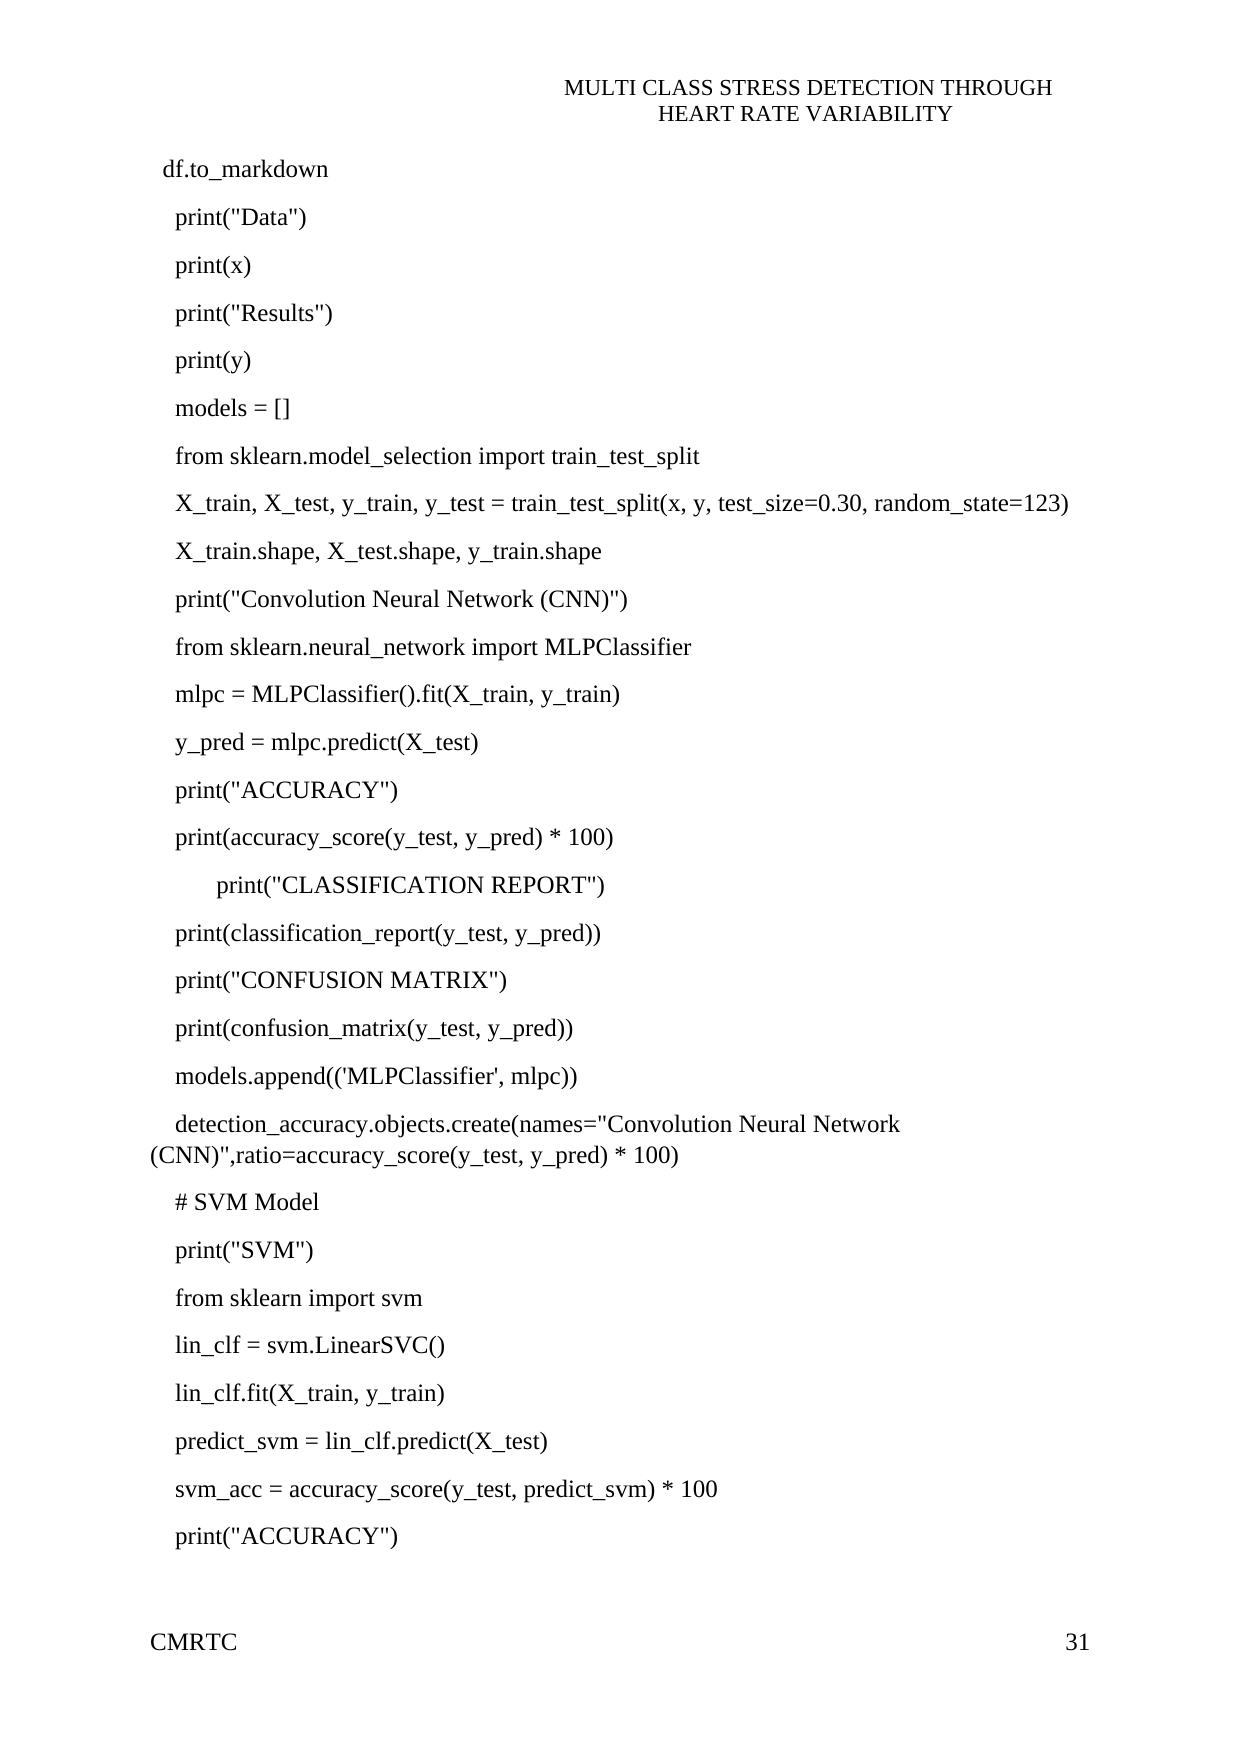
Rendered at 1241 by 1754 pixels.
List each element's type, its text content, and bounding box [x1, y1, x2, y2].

text print(x) [150, 250, 1090, 279]
text print(classification_report(y_test, y_pred)) [150, 918, 1090, 947]
text # SVM Model [150, 1187, 1090, 1216]
text print("CONFUSION MATRIX") [150, 966, 1090, 994]
text models = [] [150, 393, 1090, 422]
text print("SVM") [150, 1235, 1090, 1264]
text print(y) [150, 345, 1090, 374]
text svm_acc = accuracy_score(y_test, predict_svm) * 100 [150, 1474, 1090, 1502]
text df.to_markdown [150, 154, 1090, 183]
text models.append(('MLPClassifier', mlpc)) [150, 1061, 1090, 1090]
text lin_clf = svm.LinearSVC() [150, 1331, 1090, 1359]
text print(accuracy_score(y_test, y_pred) * 100) [150, 822, 1090, 851]
text predict_svm = lin_clf.predict(X_test) [150, 1426, 1090, 1455]
text print("ACCURACY") [150, 1521, 1090, 1550]
text y_pred = mlpc.predict(X_test) [150, 727, 1090, 756]
text from sklearn.model_selection import train_test_split [150, 441, 1090, 469]
text print("ACCURACY") [150, 775, 1090, 803]
text X_train, X_test, y_train, y_test = train_test_split(x, y, test_size=0.30, random_state=123) [150, 488, 1090, 517]
text print("Convolution Neural Network (CNN)") [150, 584, 1090, 613]
text mlpc = MLPClassifier().fit(X_train, y_train) [150, 679, 1090, 708]
text detection_accuracy.objects.create(names="Convolution Neural Network (CNN)",ratio=accuracy_score(y_test, y_pred) * 100) [150, 1109, 1090, 1168]
text print("CLASSIFICATION REPORT") [150, 870, 1090, 899]
text from sklearn.neural_network import MLPClassifier [150, 632, 1090, 660]
text print("Results") [150, 298, 1090, 326]
text print("Data") [150, 202, 1090, 231]
text lin_clf.fit(X_train, y_train) [150, 1378, 1090, 1407]
text from sklearn import svm [150, 1283, 1090, 1312]
text print(confusion_matrix(y_test, y_pred)) [150, 1013, 1090, 1042]
text X_train.shape, X_test.shape, y_train.shape [150, 536, 1090, 565]
